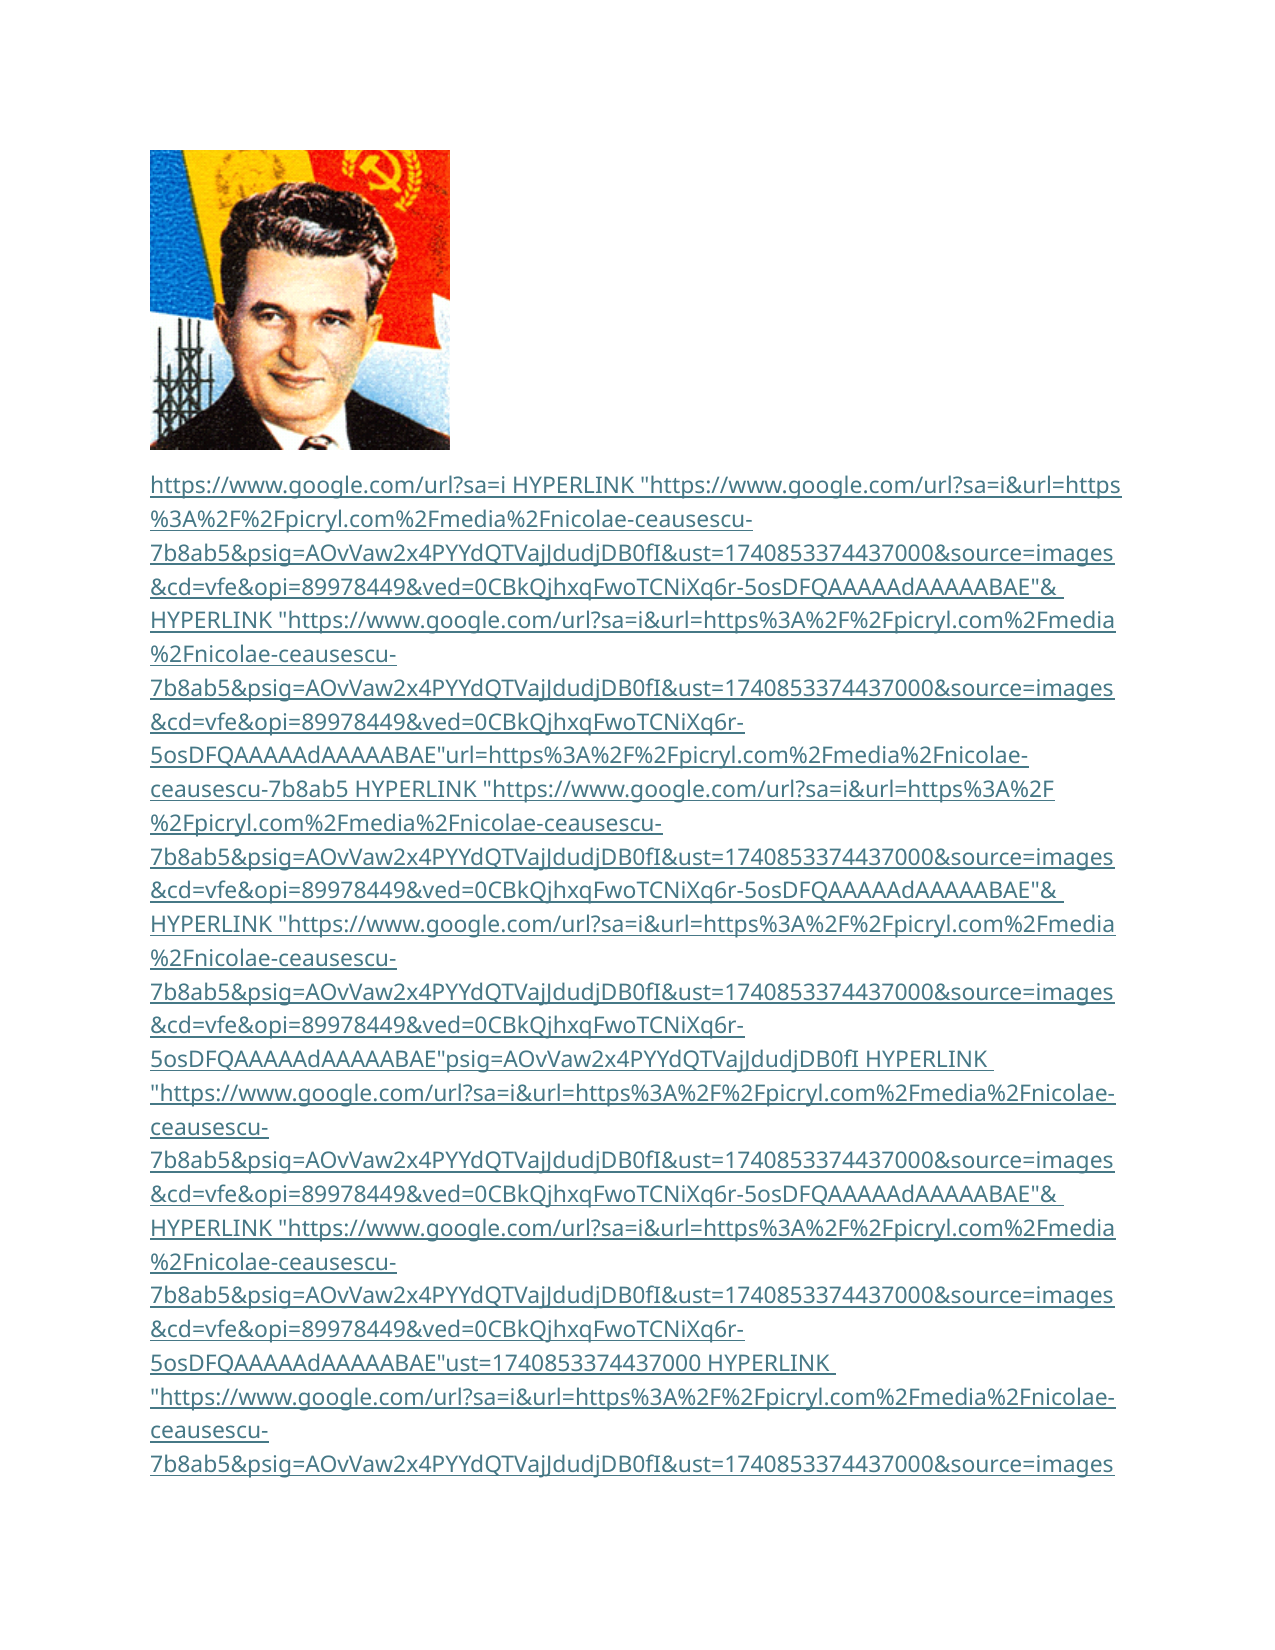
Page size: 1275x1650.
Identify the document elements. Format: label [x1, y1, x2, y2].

text [150, 469, 1125, 1479]
picture [150, 150, 450, 450]
